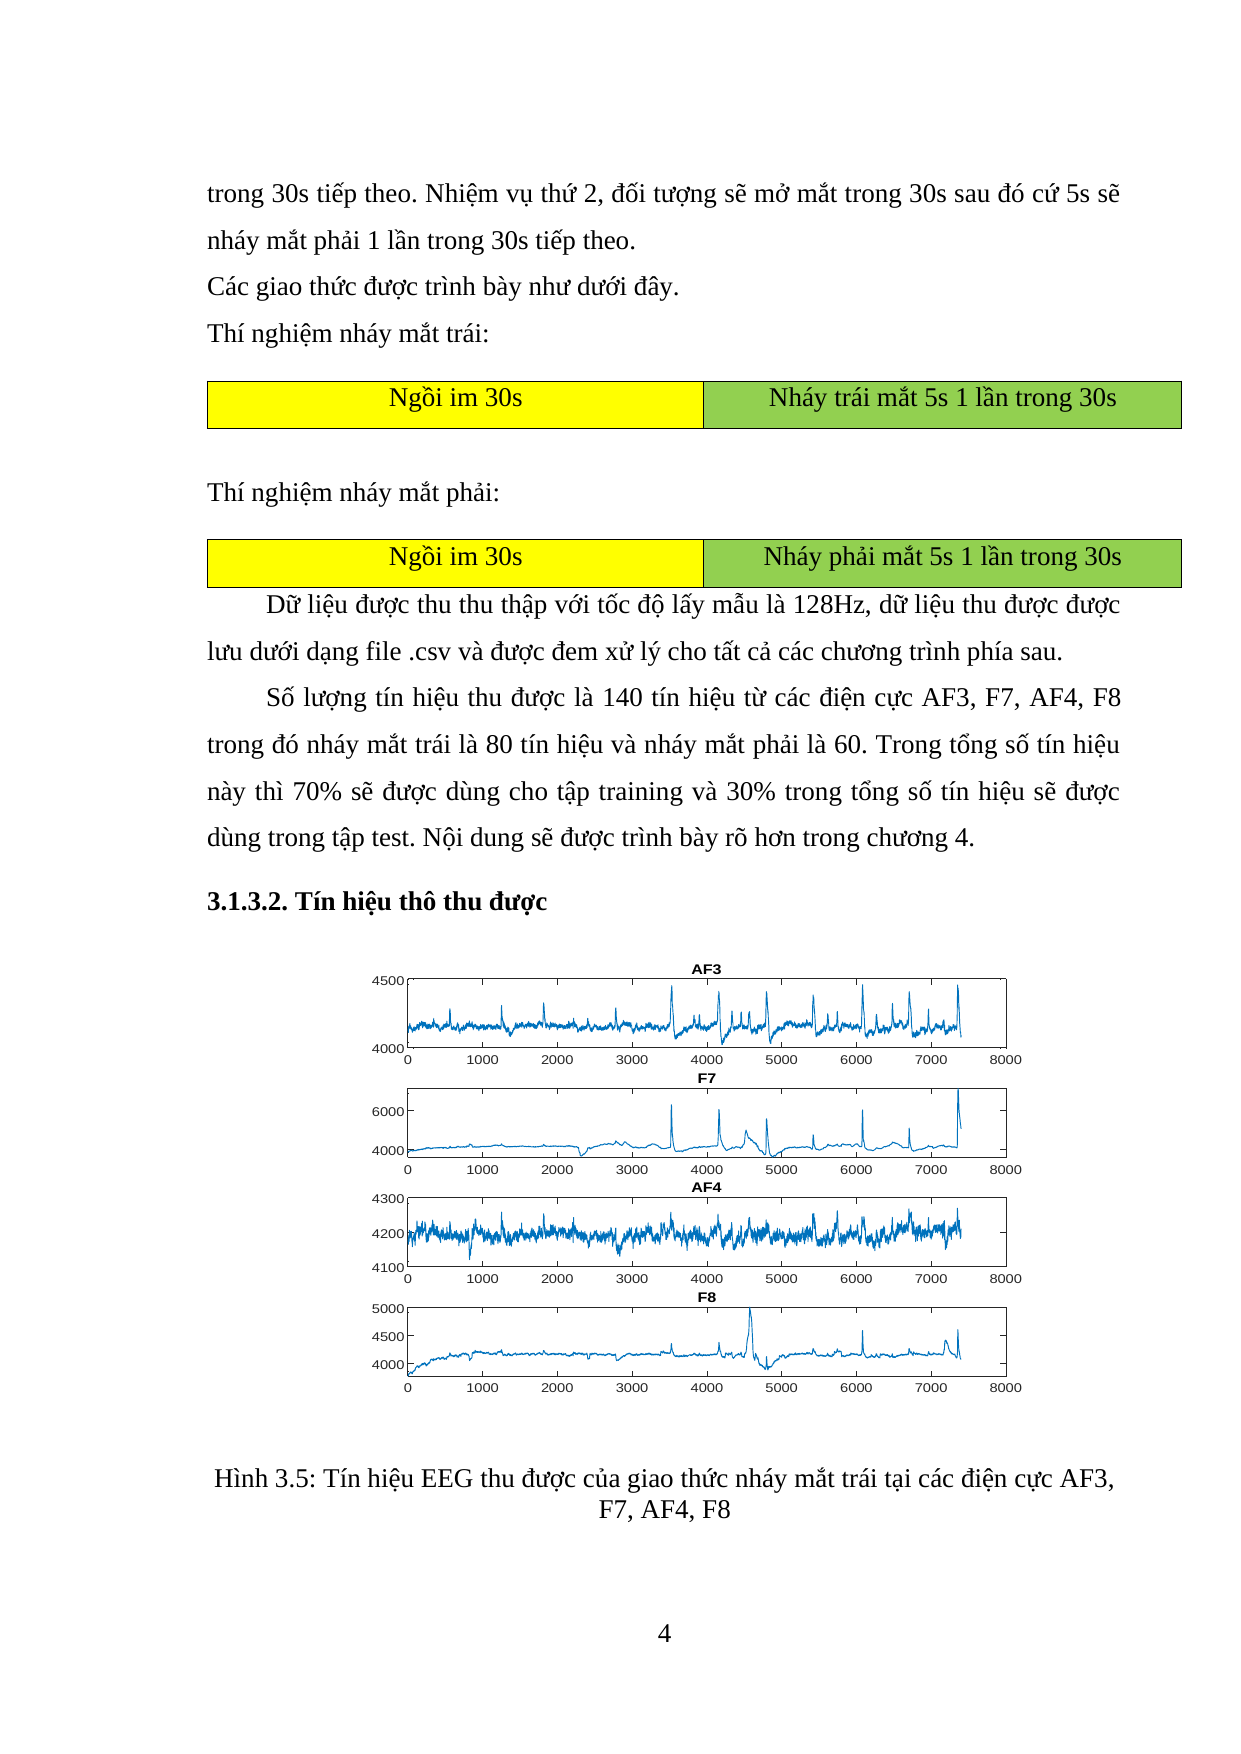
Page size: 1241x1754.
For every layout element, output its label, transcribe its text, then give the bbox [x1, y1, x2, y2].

table_header Nháy phải mắt 5s 1 lần trong 30s [704, 540, 1181, 587]
table_header Ngồi im 30s [208, 382, 703, 428]
table_header Ngồi im 30s [208, 540, 703, 587]
table_header Nháy trái mắt 5s 1 lần trong 30s [704, 382, 1181, 428]
list Thí nghiệm nháy mắt phải: [207, 476, 1122, 507]
list Các giao thức được trình bày như dưới đây. [207, 271, 1122, 302]
list Số lượng tín hiệu thu được là 140 tín hiệu từ các điện cực AF3, F7, AF4, F8 trong đó nháy mắt trái là 80 tín hiệu và nháy mắt phải là 60. Trong tổng số tín hiệu này thì 70% sẽ được dùng cho tập training và 30% trong tổng số tín hiệu sẽ được dùng trong tập test. Nội dung sẽ được trình bày rõ hơn trong chương 4. [207, 681, 1122, 852]
text Hình 3.5: Tín hiệu EEG thu được của giao thức nháy mắt trái tại các điện cực AF3, F7, AF4, F8 [207, 1462, 1122, 1524]
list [207, 177, 1122, 255]
list Dữ liệu được thu thu thập với tốc độ lấy mẫu là 128Hz, dữ liệu thu được được lưu dưới dạng file .csv và được đem xử lý cho tất cả các chương trình phía sau. [207, 588, 1122, 666]
subtitle 3.1.3.2. Tín hiệu thô thu được [207, 885, 1122, 916]
list Thí nghiệm nháy mắt trái: [207, 317, 1122, 348]
